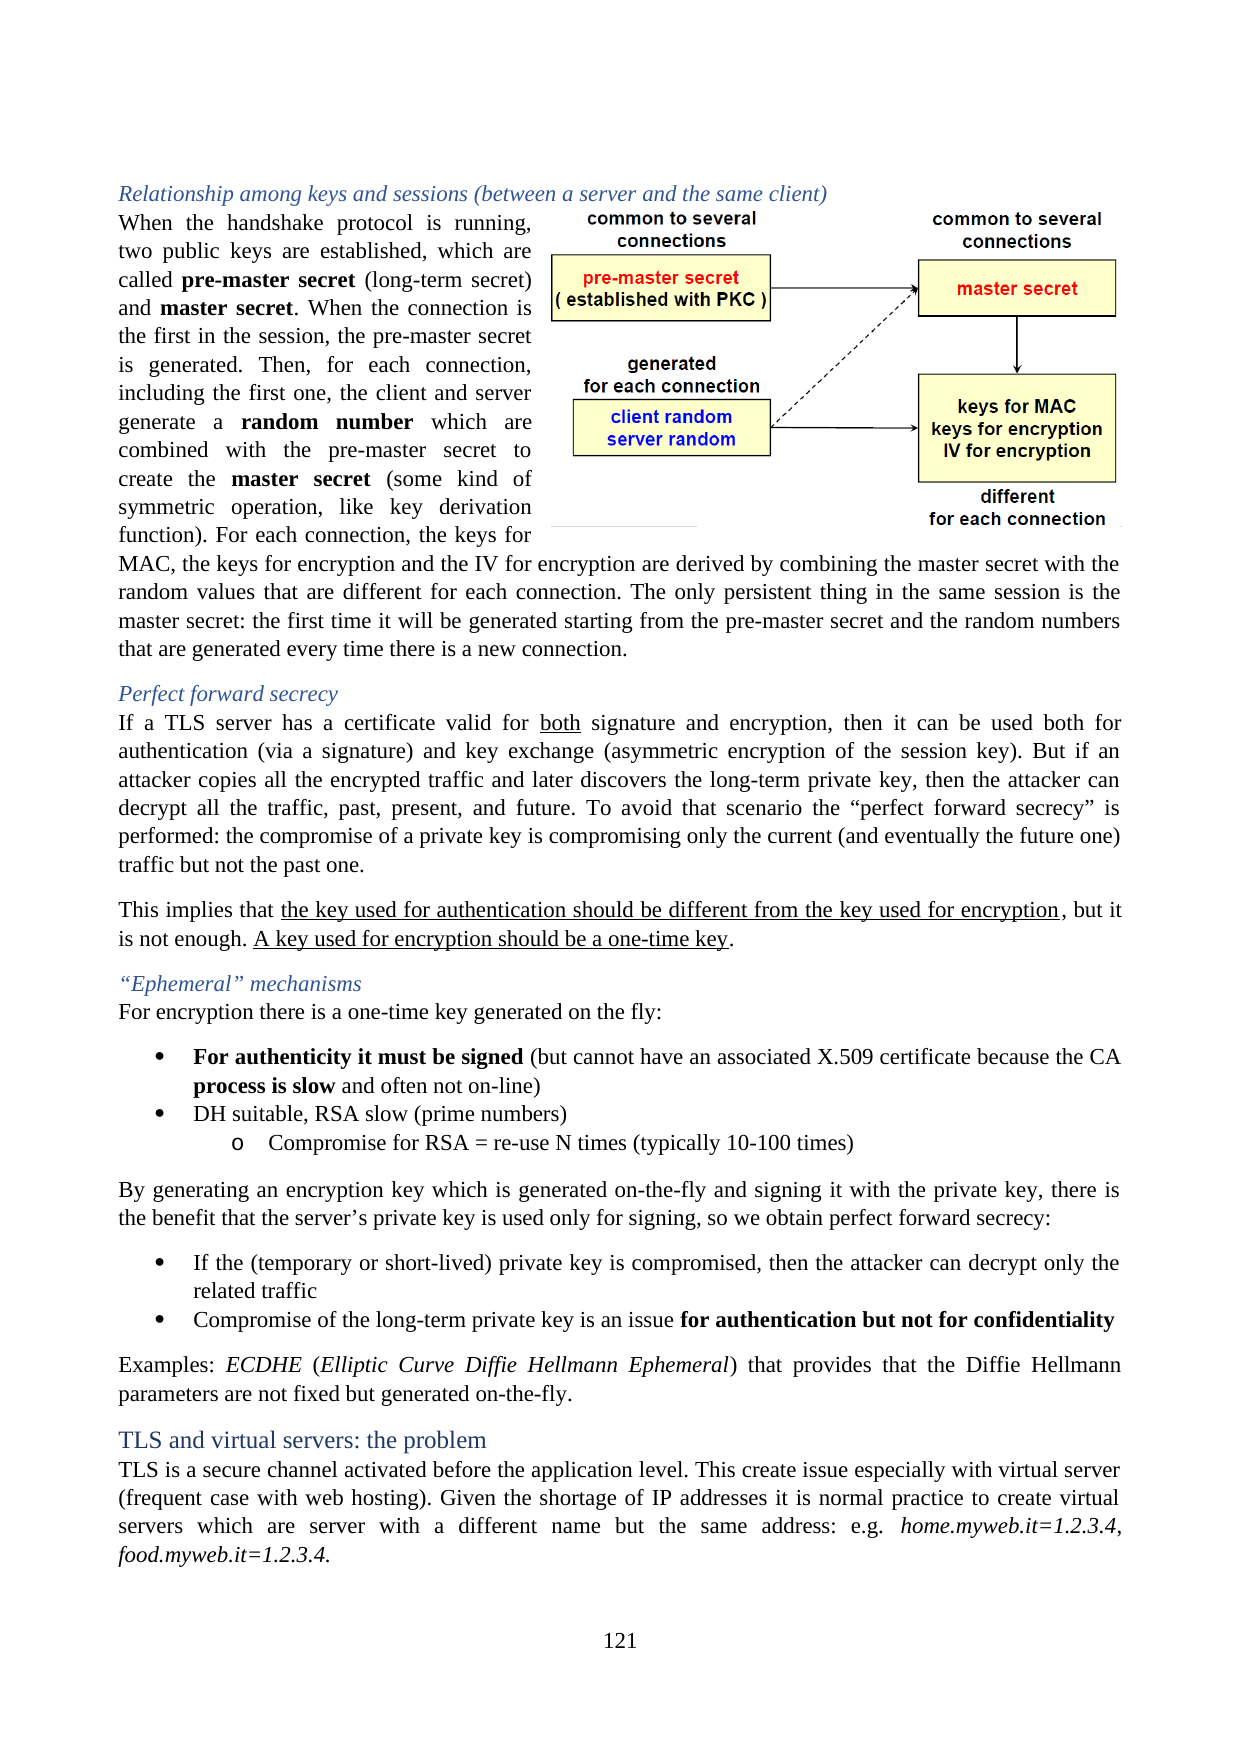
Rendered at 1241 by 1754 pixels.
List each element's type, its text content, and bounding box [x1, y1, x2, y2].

subtitle TLS and virtual servers: the problem [118, 1425, 1122, 1453]
subtitle Perfect forward secrecy [118, 680, 1122, 707]
text This implies that the key used for authentication should be different from the key used for encryption, but it is not enough. A key used for encryption should be a one-time key. [118, 896, 1122, 951]
list Compromise of the long-term private key is an issue for authentication but not for confidentiality [156, 1306, 1122, 1332]
text For encryption there is a one-time key generated on the fly: [118, 998, 1122, 1024]
list For authenticity it must be signed (but cannot have an associated X.509 certificate because the CA process is slow and often not on-line) [156, 1043, 1122, 1098]
subtitle “Ephemeral” mechanisms [118, 970, 1122, 996]
list Compromise for RSA = re-use N times (typically 10-100 times) [231, 1128, 1122, 1157]
text Examples: ECDHE (Elliptic Curve Diffie Hellmann Ephemeral) that provides that the Diffie Hellmann parameters are not fixed but generated on-the-fly. [118, 1351, 1122, 1406]
list If the (temporary or short-lived) private key is compromised, then the attacker can decrypt only the related traffic [156, 1249, 1122, 1304]
text If a TLS server has a certificate valid for both signature and encryption, then it can be used both for authentication (via a signature) and key exchange (asymmetric encryption of the session key). But if an attacker copies all the encrypted traffic and later discovers the long-term private key, then the attacker can decrypt all the traffic, past, present, and future. To avoid that scenario the “perfect forward secrecy” is performed: the compromise of a private key is compromising only the current (and eventually the future one) traffic but not the past one. [118, 709, 1122, 877]
list DH suitable, RSA slow (prime numbers) [156, 1100, 1122, 1126]
text By generating an encryption key which is generated on-the-fly and signing it with the private key, there is the benefit that the server’s private key is used only for signing, so we obtain perfect forward secrecy: [118, 1176, 1122, 1230]
subtitle Relationship among keys and sessions (between a server and the same client) [118, 180, 1122, 207]
picture [551, 210, 1122, 527]
text TLS is a secure channel activated before the application level. This create issue especially with virtual server (frequent case with web hosting). Given the shortage of IP addresses it is normal practice to create virtual servers which are server with a different name but the same address: e.g. home.myweb.it=1.2.3.4, food.myweb.it=1.2.3.4. [118, 1456, 1122, 1567]
